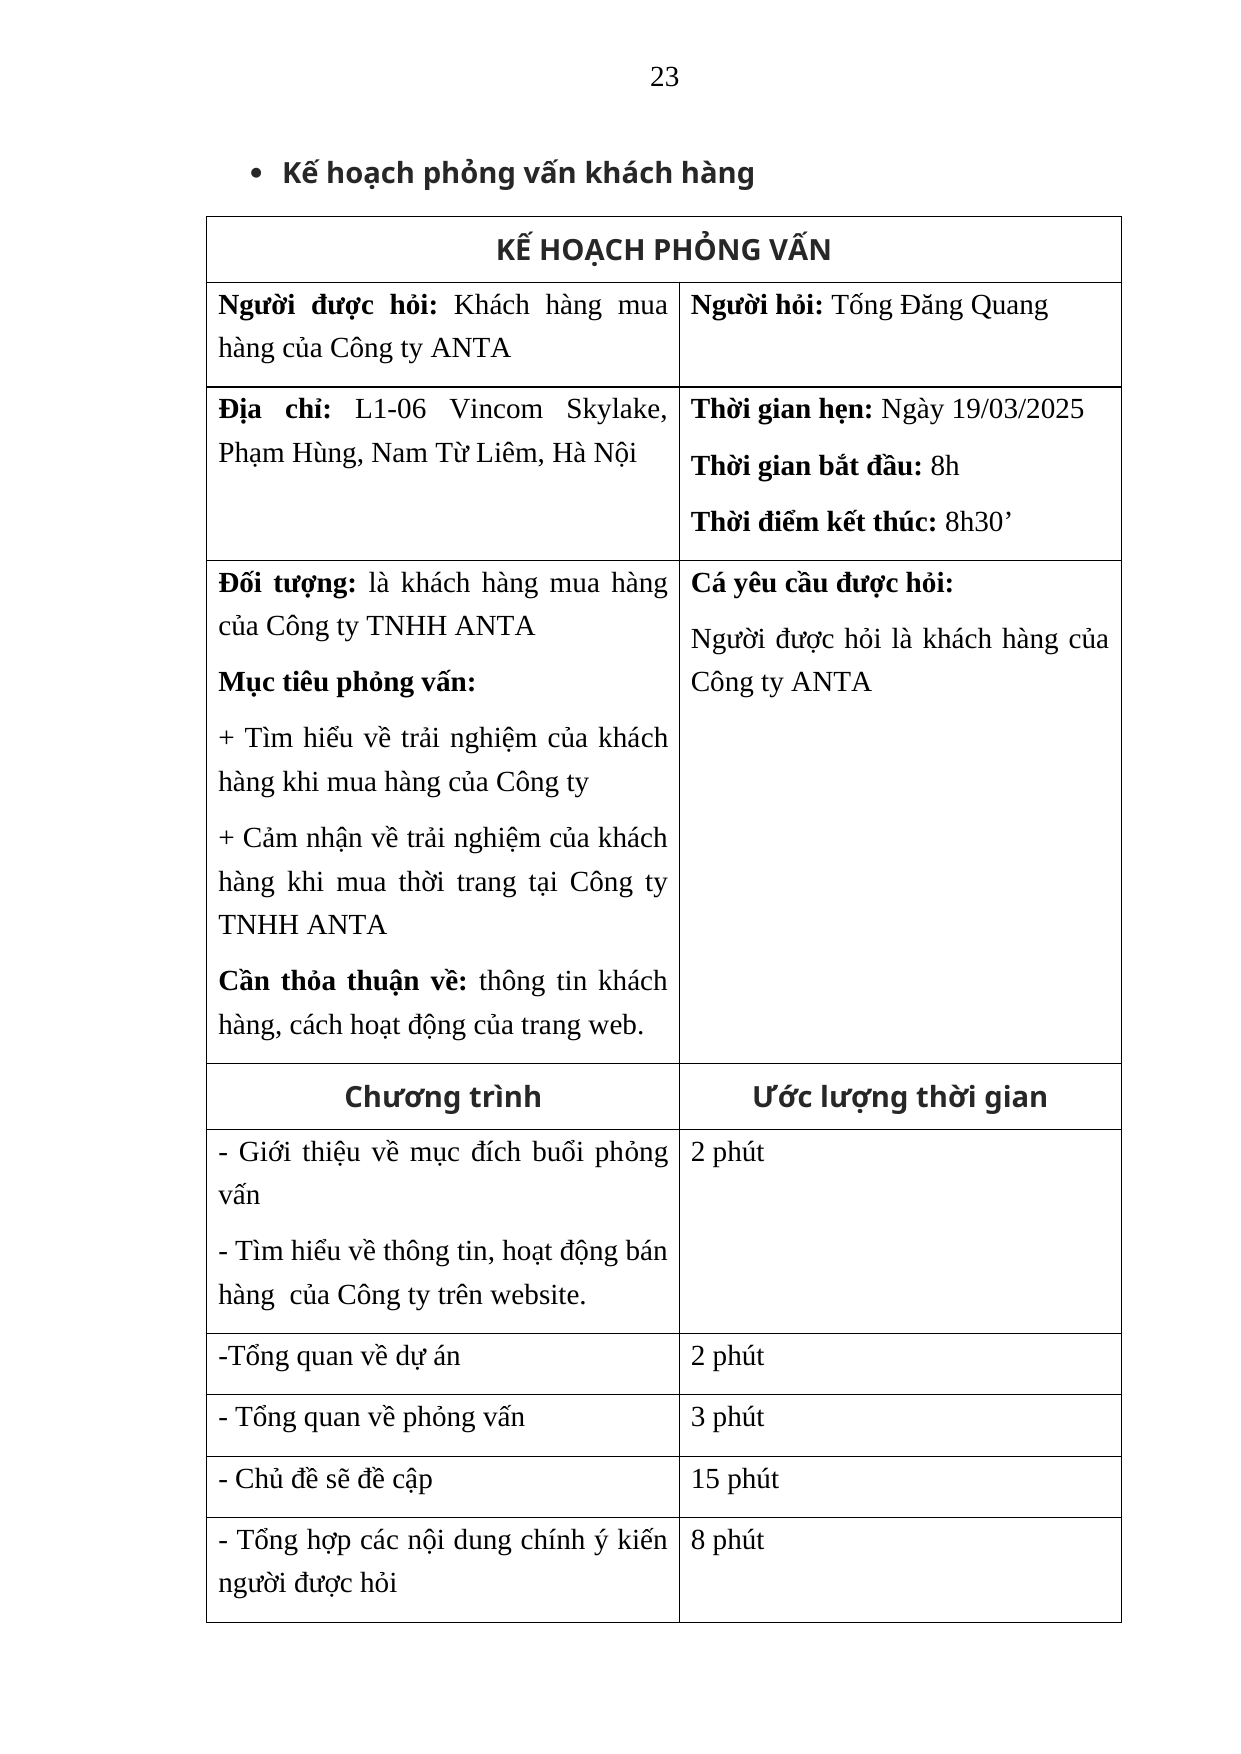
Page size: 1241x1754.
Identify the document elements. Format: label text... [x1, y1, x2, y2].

table_cell - Chủ đề sẽ đề cập [207, 1457, 679, 1517]
table_cell Chương trình [207, 1064, 679, 1129]
table_cell Cá yêu cầu được hỏi: Người được hỏi là khách hàng của Công ty ANTA [680, 561, 1121, 1063]
table_cell Ước lượng thời gian [680, 1064, 1121, 1129]
text Kế hoạch phỏng vấn khách hàng [251, 152, 1122, 192]
table_cell Thời gian hẹn: Ngày 19/03/2025 Thời gian bắt đầu: 8h Thời điểm kết thúc: 8h30’ [680, 388, 1121, 560]
table_cell 8 phút [680, 1518, 1121, 1622]
table_cell 2 phút [680, 1334, 1121, 1394]
table_cell 3 phút [680, 1395, 1121, 1456]
table_header KẾ HOẠCH PHỎNG VẤN [207, 217, 1121, 282]
table_cell - Tổng hợp các nội dung chính ý kiến người được hỏi [207, 1518, 679, 1622]
table_cell Người được hỏi: Khách hàng mua hàng của Công ty ANTA [207, 283, 679, 386]
table_cell 15 phút [680, 1457, 1121, 1517]
table_cell - Giới thiệu về mục đích buổi phỏng vấn - Tìm hiểu về thông tin, hoạt động bán hàng của Công ty trên website. [207, 1130, 679, 1333]
table_cell - Tổng quan về phỏng vấn [207, 1395, 679, 1456]
table_cell 2 phút [680, 1130, 1121, 1333]
table_cell Địa chỉ: L1-06 Vincom Skylake, Phạm Hùng, Nam Từ Liêm, Hà Nội [207, 388, 679, 560]
table_cell Người hỏi: Tống Đăng Quang [680, 283, 1121, 386]
table_cell -Tổng quan về dự án [207, 1334, 679, 1394]
table_cell Đối tượng: là khách hàng mua hàng của Công ty TNHH ANTA Mục tiêu phỏng vấn: + Tìm hiểu về trải nghiệm của khách hàng khi mua hàng của Công ty + Cảm nhận về trải nghiệm của khách hàng khi mua thời trang tại Công ty TNHH ANTA Cần thỏa thuận về: thông tin khách hàng, cách hoạt động của trang web. [207, 561, 679, 1063]
